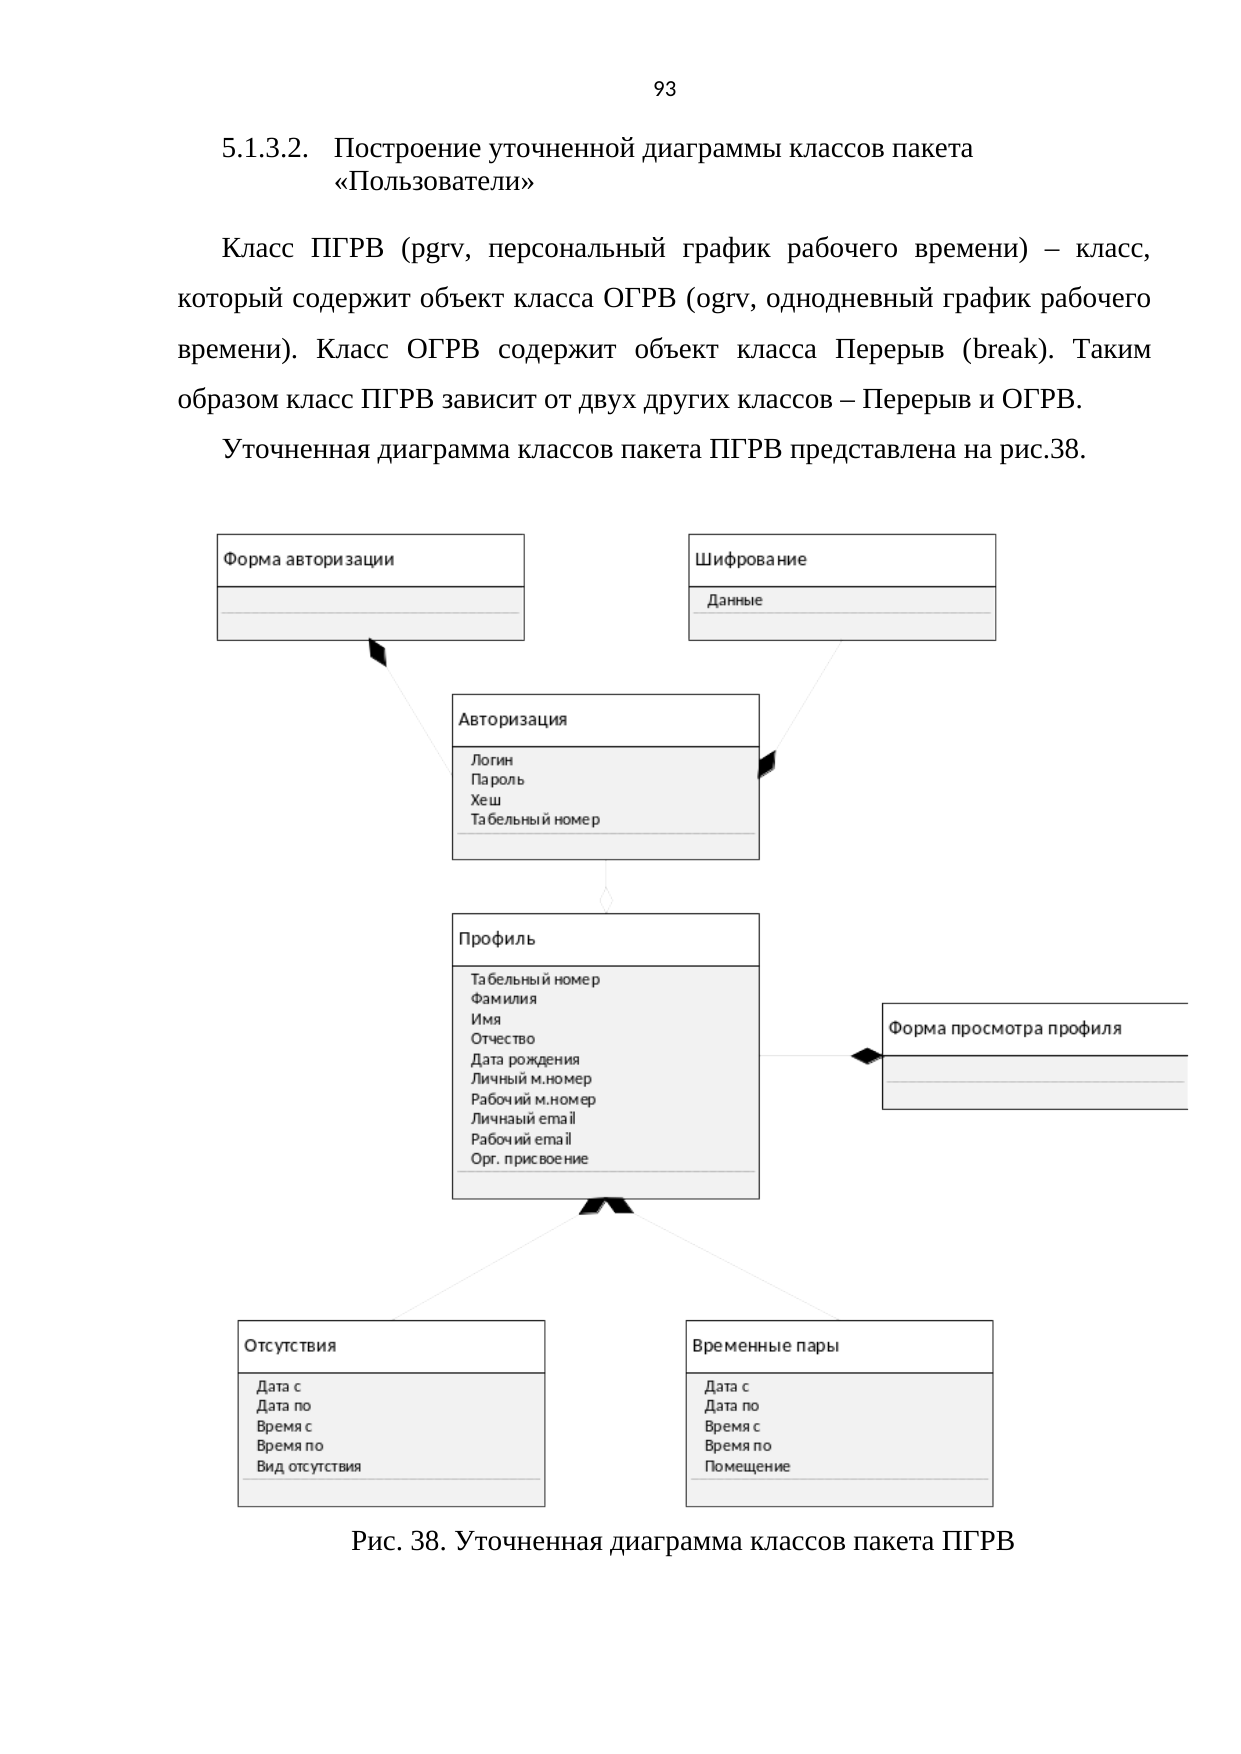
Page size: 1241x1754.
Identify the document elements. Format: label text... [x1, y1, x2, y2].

text Уточненная диаграмма классов пакета ПГРВ представлена на рис.38. [177, 431, 1152, 465]
text Рис. 38. Уточненная диаграмма классов пакета ПГРВ [177, 1523, 1152, 1556]
subtitle Построение уточненной диаграммы классов пакета «Пользователи» [221, 130, 1152, 197]
text Класс ПГРВ (pgrv, персональный график рабочего времени) – класс, который содержит объект класса ОГРВ (ogrv, однодневный график рабочего времени). Класс ОГРВ содержит объект класса Перерыв (break). Таким образом класс ПГРВ зависит от двух других классов – Перерыв и ОГРВ. [177, 230, 1152, 415]
